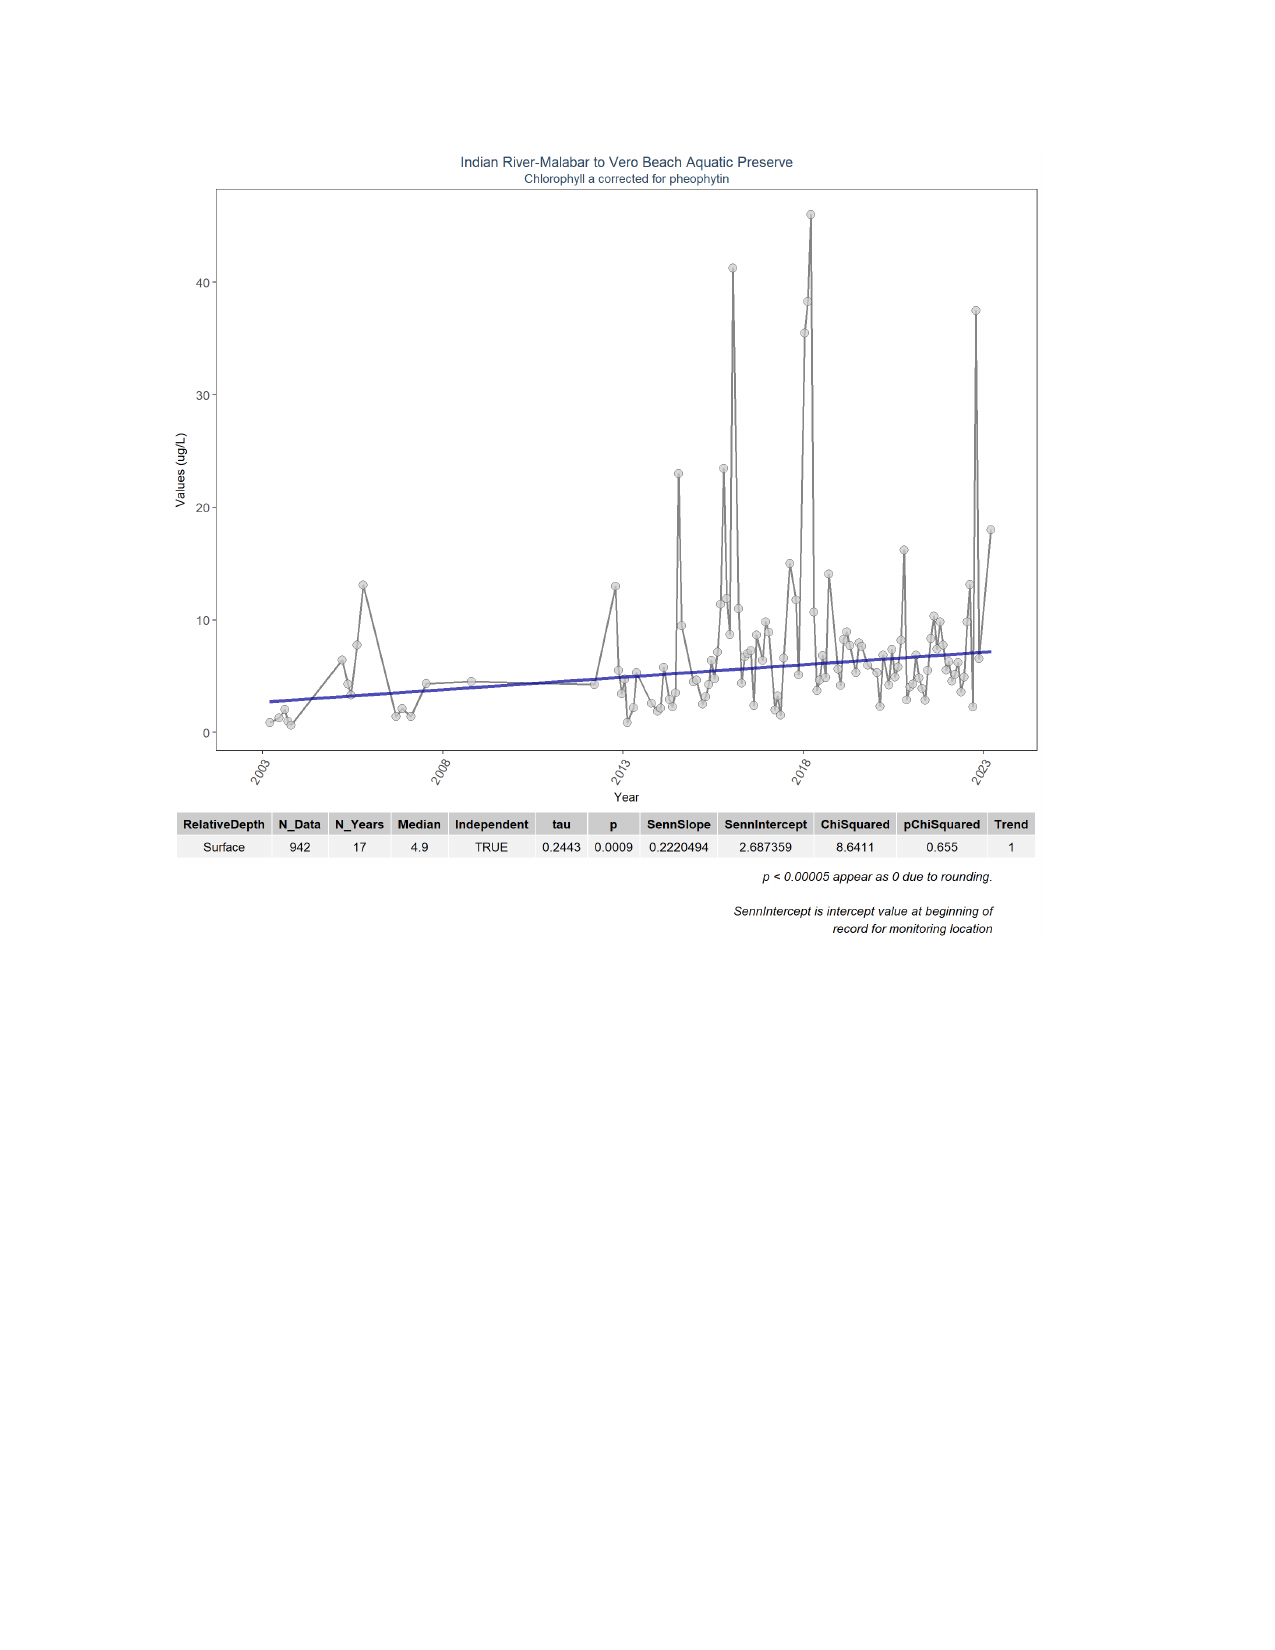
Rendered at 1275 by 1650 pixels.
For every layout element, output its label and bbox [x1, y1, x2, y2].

picture [168, 150, 1044, 938]
